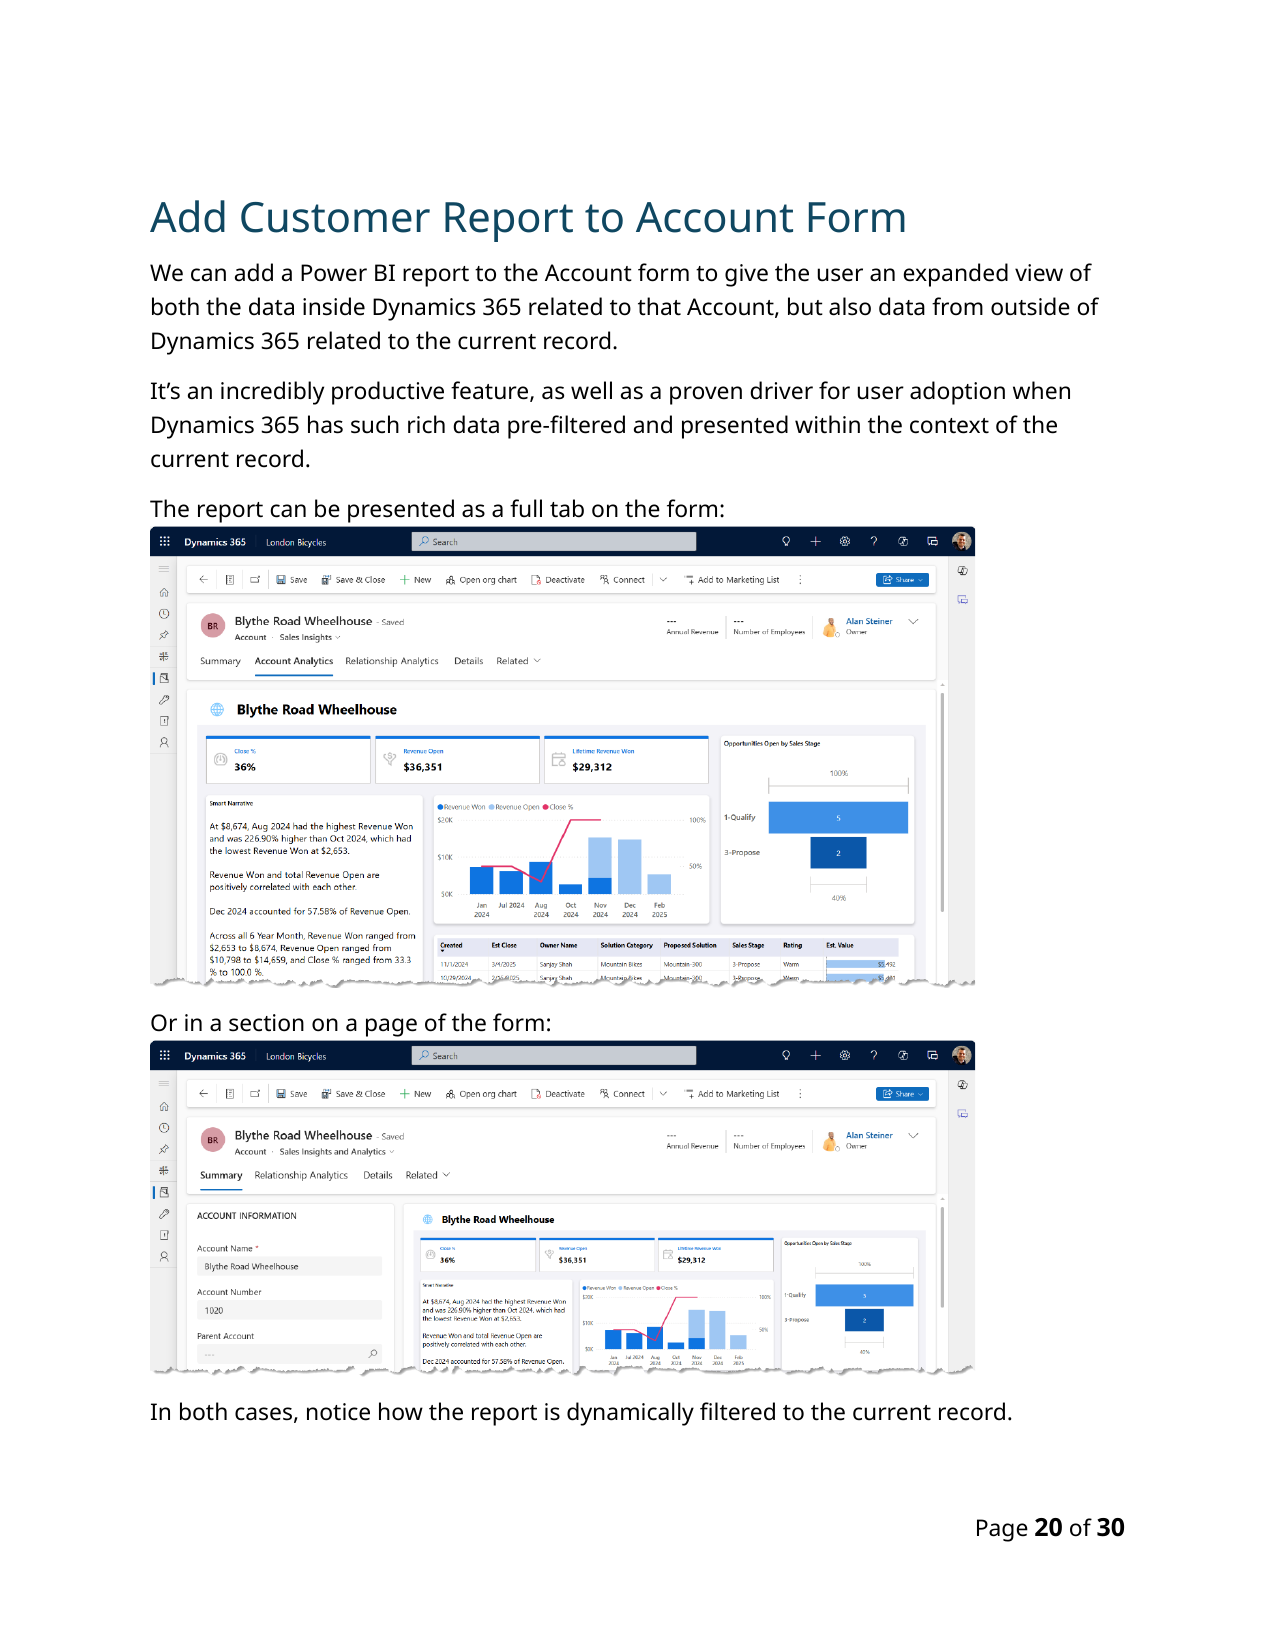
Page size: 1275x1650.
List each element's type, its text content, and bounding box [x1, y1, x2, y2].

subtitle Add Customer Report to Account Form [150, 187, 1125, 244]
text In both cases, notice how the report is dynamically filtered to the current record. [150, 1396, 1125, 1427]
text It’s an incredibly productive feature, as well as a proven driver for user adoption when Dynamics 365 has such rich data pre-filtered and presented within the context of the current record. [150, 375, 1125, 474]
picture [150, 1040, 976, 1377]
picture [150, 526, 976, 988]
text We can add a Power BI report to the Account form to give the user an expanded view of both the data inside Dynamics 365 related to that Account, but also data from outside of Dynamics 365 related to the current record. [150, 257, 1125, 356]
